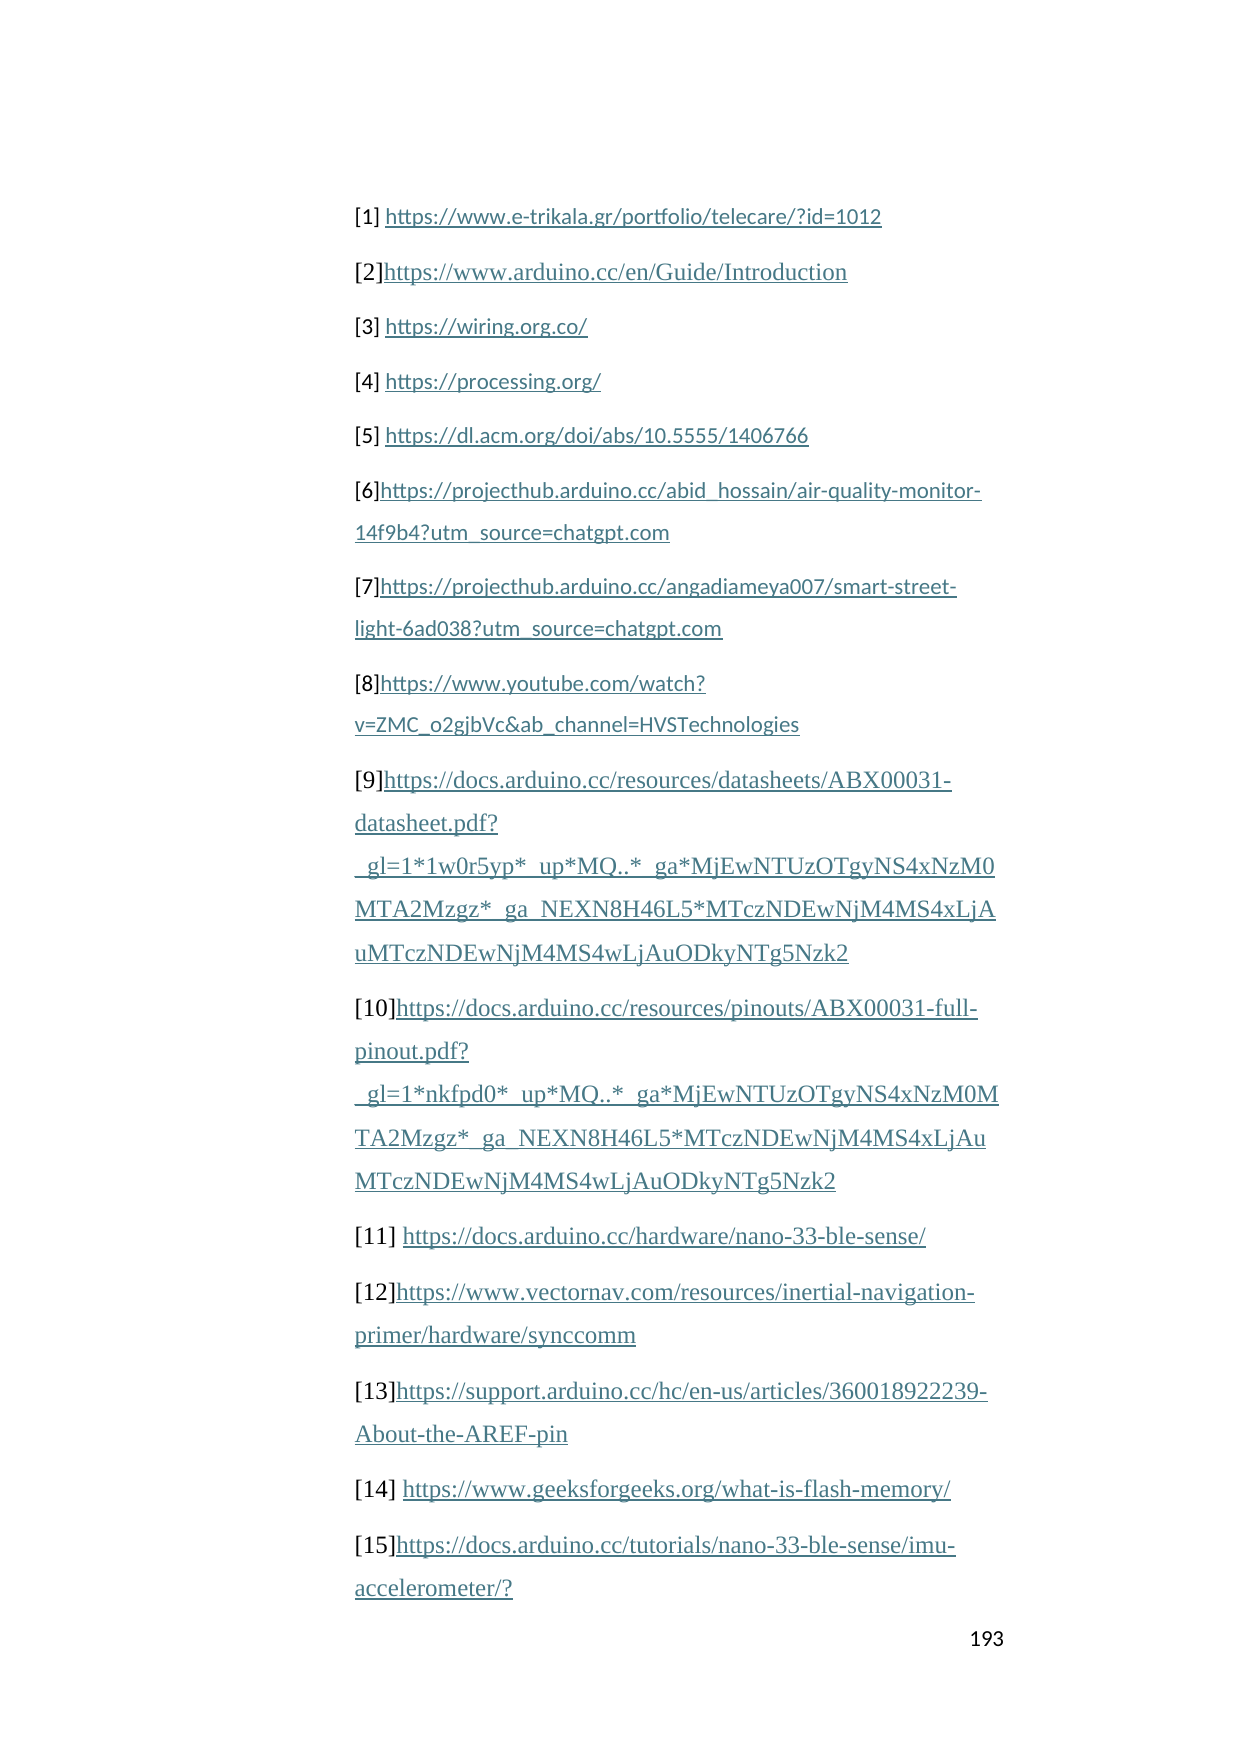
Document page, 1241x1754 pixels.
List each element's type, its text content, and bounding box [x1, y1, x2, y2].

text [6]https://projecthub.arduino.cc/abid_hossain/air-quality-monitor-14f9b4?utm_source=chatgpt.com [354, 476, 1004, 546]
text [11] https://docs.arduino.cc/hardware/nano-33-ble-sense/ [354, 1221, 1004, 1250]
text [13]https://support.arduino.cc/hc/en-us/articles/360018922239-About-the-AREF-pin [354, 1376, 1004, 1448]
text [8]https://www.youtube.com/watch?v=ZMC_o2gjbVc&ab_channel=HVSTechnologies [354, 669, 1004, 739]
text [12]https://www.vectornav.com/resources/inertial-navigation-primer/hardware/synccomm [354, 1277, 1004, 1349]
text [9]https://docs.arduino.cc/resources/datasheets/ABX00031-datasheet.pdf?_gl=1*1w0r5yp*_up*MQ..*_ga*MjEwNTUzOTgyNS4xNzM0MTA2Mzgz*_ga_NEXN8H46L5*MTczNDEwNjM4MS4xLjAuMTczNDEwNjM4MS4wLjAuODkyNTg5Nzk2 [354, 765, 1004, 966]
text [4] https://processing.org/ [354, 367, 1004, 395]
text [14] https://www.geeksforgeeks.org/what-is-flash-memory/ [354, 1474, 1004, 1503]
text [354, 1530, 1004, 1602]
text [3] https://wiring.org.co/ [354, 312, 1004, 340]
text [1] https://www.e-trikala.gr/portfolio/telecare/?id=1012 [354, 202, 1004, 230]
text [10]https://docs.arduino.cc/resources/pinouts/ABX00031-full-pinout.pdf?_gl=1*nkfpd0*_up*MQ..*_ga*MjEwNTUzOTgyNS4xNzM0MTA2Mzgz*_ga_NEXN8H46L5*MTczNDEwNjM4MS4xLjAuMTczNDEwNjM4MS4wLjAuODkyNTg5Nzk2 [354, 993, 1004, 1194]
text [2]https://www.arduino.cc/en/Guide/Introduction [354, 257, 1004, 285]
text [7]https://projecthub.arduino.cc/angadiameya007/smart-street-light-6ad038?utm_source=chatgpt.com [354, 572, 1004, 642]
text [5] https://dl.acm.org/doi/abs/10.5555/1406766 [354, 421, 1004, 449]
